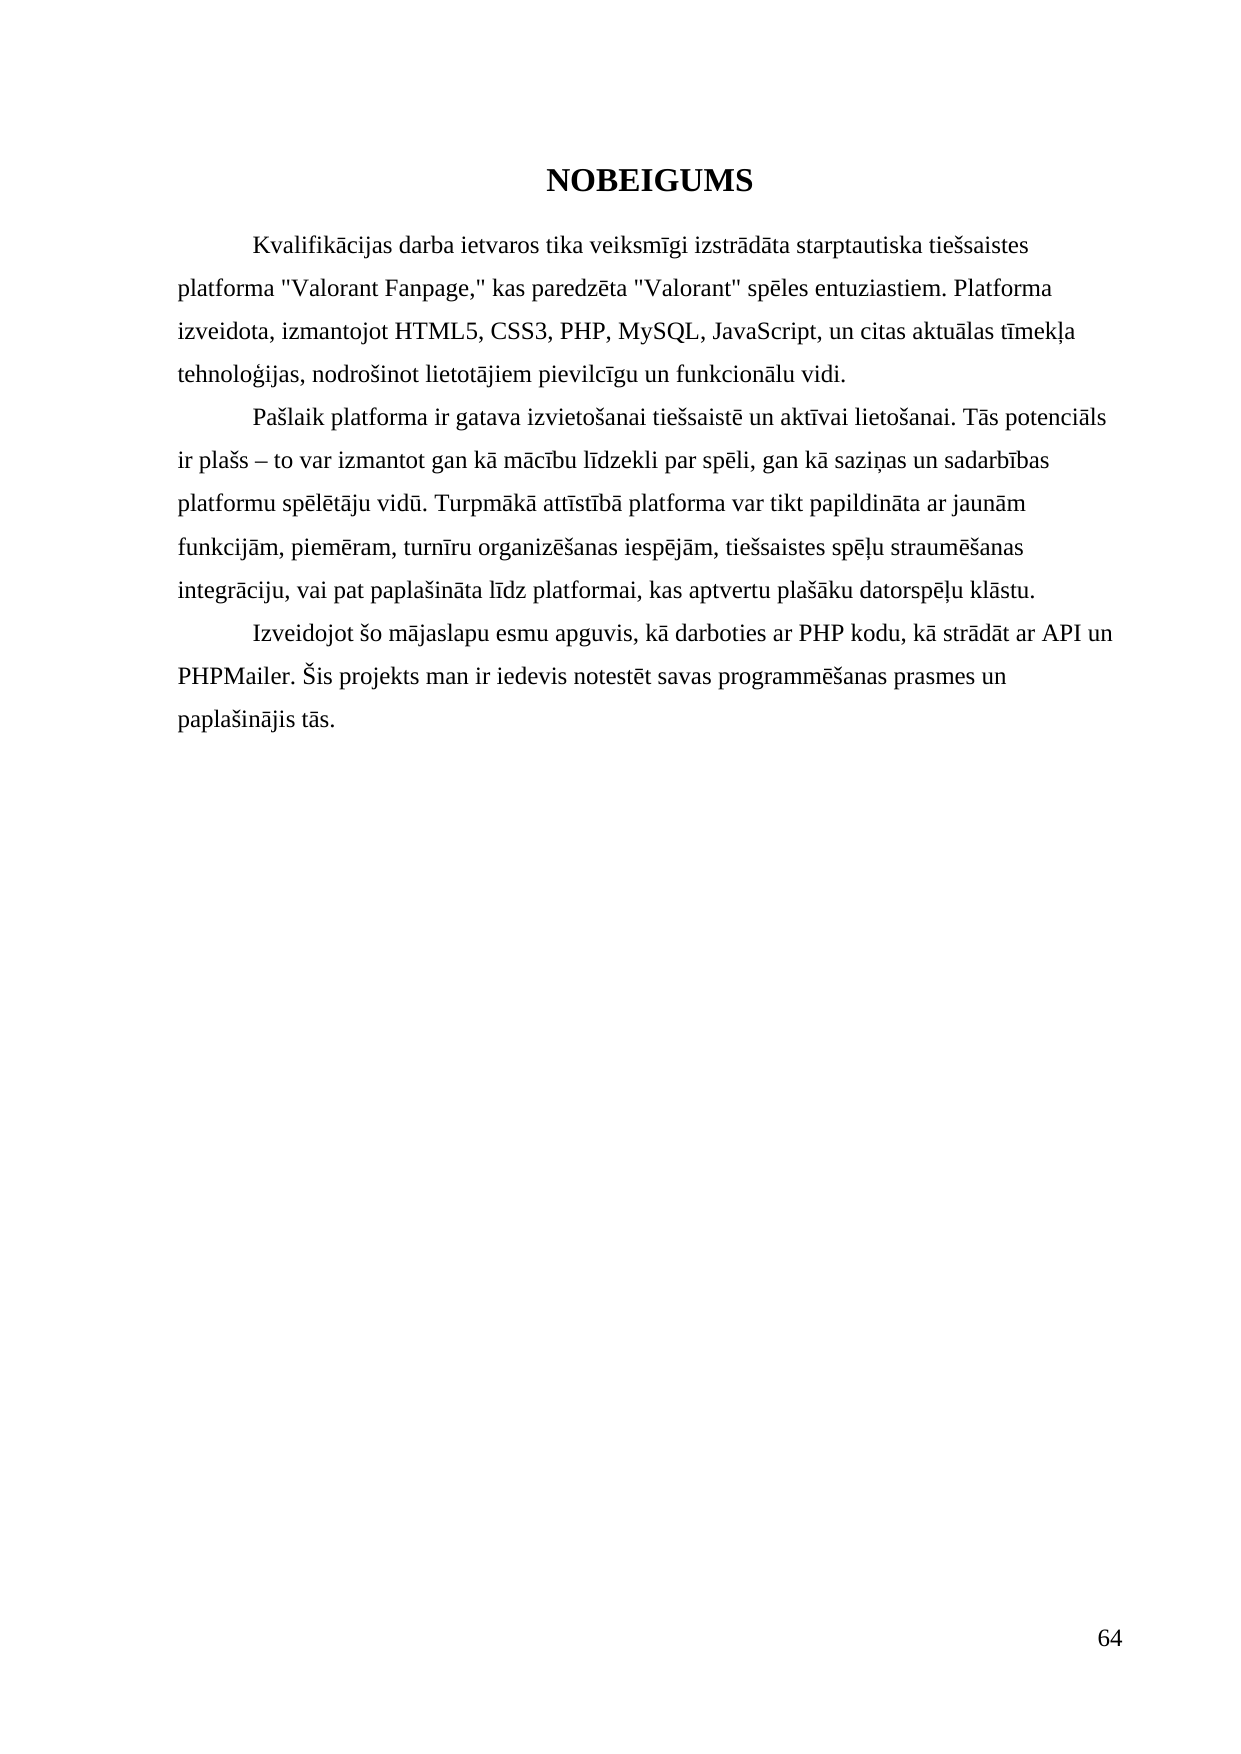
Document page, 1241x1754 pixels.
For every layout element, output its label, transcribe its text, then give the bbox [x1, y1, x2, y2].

subtitle NOBEIGUMS [177, 160, 1122, 198]
text Kvalifikācijas darba ietvaros tika veiksmīgi izstrādāta starptautiska tiešsaistes platforma "Valorant Fanpage," kas paredzēta "Valorant" spēles entuziastiem. Platforma izveidota, izmantojot HTML5, CSS3, PHP, MySQL, JavaScript, un citas aktuālas tīmekļa tehnoloģijas, nodrošinot lietotājiem pievilcīgu un funkcionālu vidi. [177, 230, 1122, 388]
text Pašlaik platforma ir gatava izvietošanai tiešsaistē un aktīvai lietošanai. Tās potenciāls ir plašs – to var izmantot gan kā mācību līdzekli par spēli, gan kā saziņas un sadarbības platformu spēlētāju vidū. Turpmākā attīstībā platforma var tikt papildināta ar jaunām funkcijām, piemēram, turnīru organizēšanas iespējām, tiešsaistes spēļu straumēšanas integrāciju, vai pat paplašināta līdz platformai, kas aptvertu plašāku datorspēļu klāstu. [177, 402, 1122, 603]
text Izveidojot šo mājaslapu esmu apguvis, kā darboties ar PHP kodu, kā strādāt ar API un PHPMailer. Šis projekts man ir iedevis notestēt savas programmēšanas prasmes un paplašinājis tās. [177, 618, 1122, 733]
